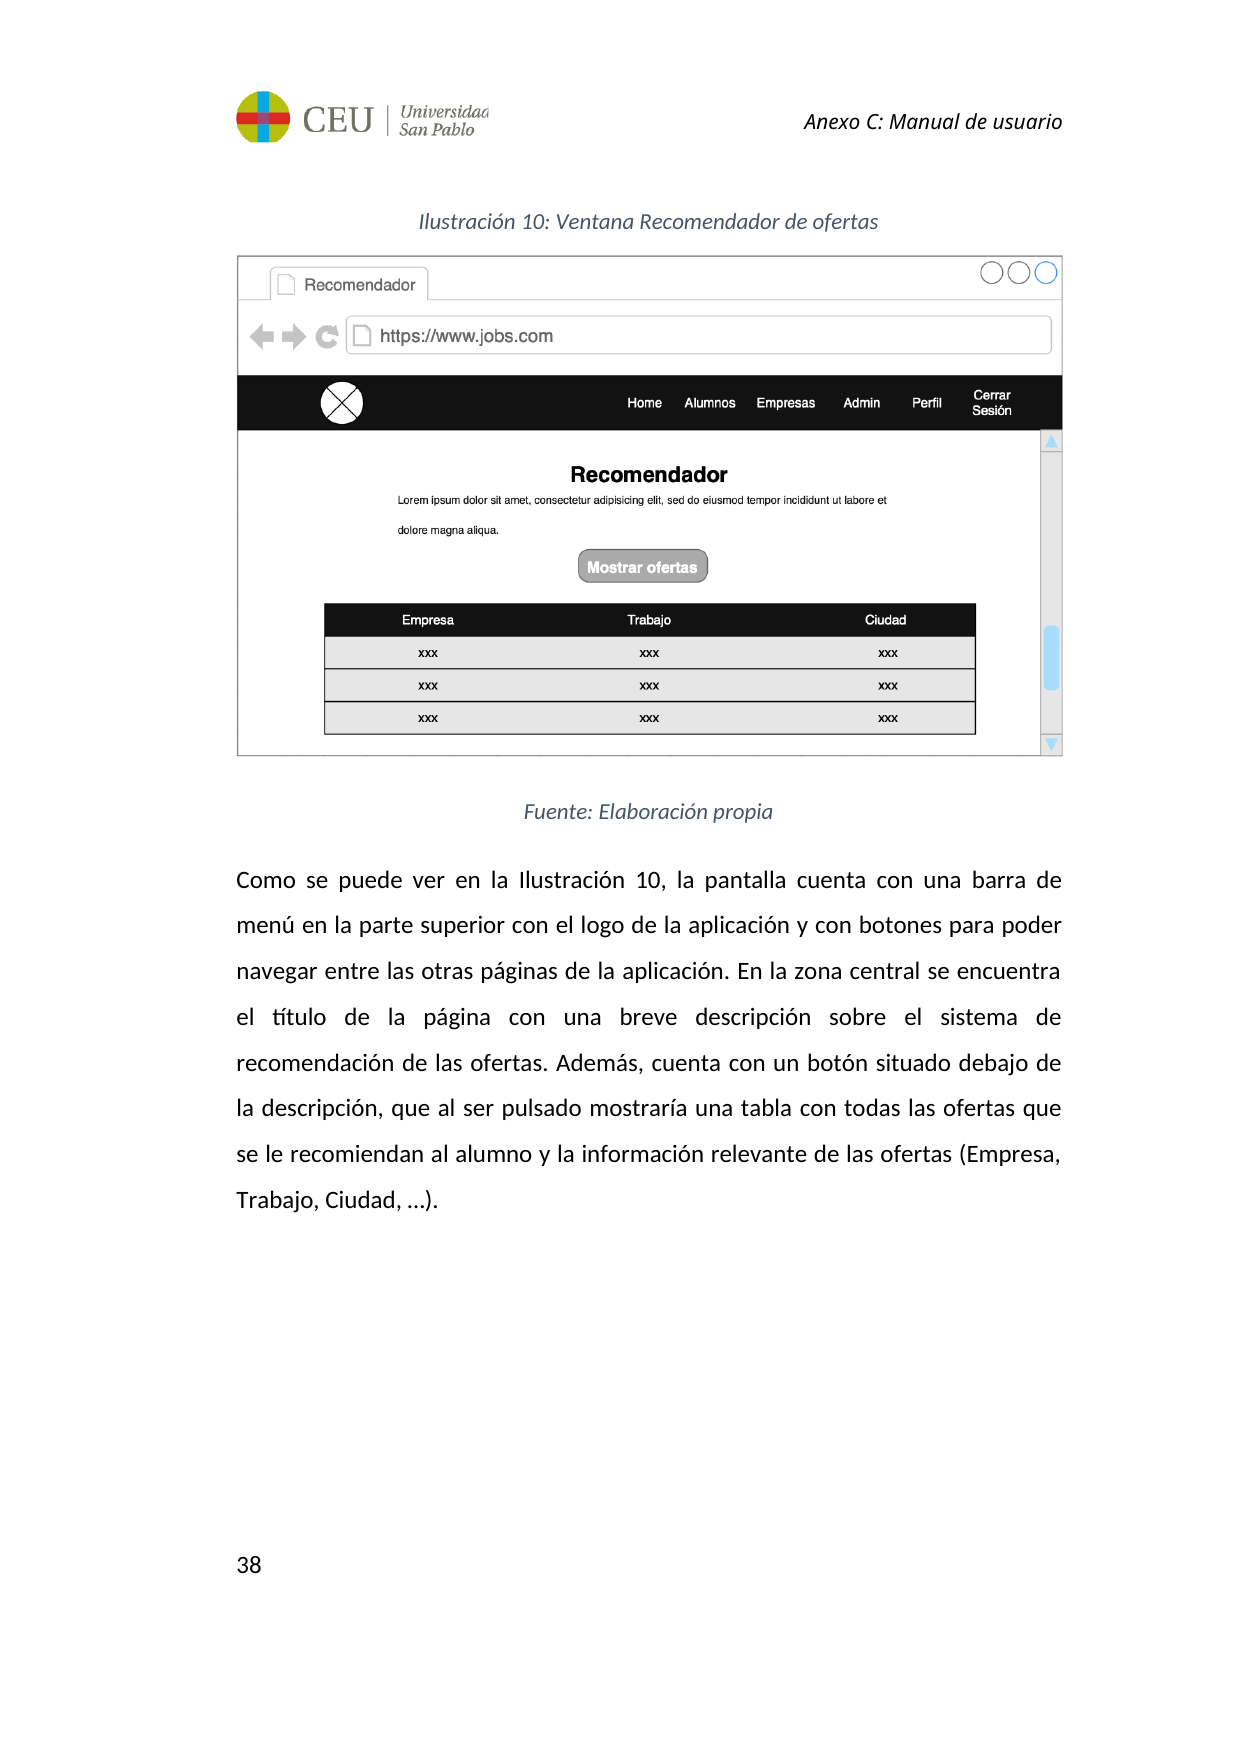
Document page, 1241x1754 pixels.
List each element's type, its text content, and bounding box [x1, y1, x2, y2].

picture [235, 89, 489, 143]
picture [236, 255, 1063, 757]
text Como se puede ver en la Ilustración 10, la pantalla cuenta con una barra de menú en la parte superior con el logo de la aplicación y con botones para poder navegar entre las otras páginas de la aplicación. En la zona central se encuentra el título de la página con una breve descripción sobre el sistema de recomendación de las ofertas. Además, cuenta con un botón situado debajo de la descripción, que al ser pulsado mostraría una tabla con todas las ofertas que se le recomiendan al alumno y la información relevante de las ofertas (Empresa, Trabajo, Ciudad, …). [236, 864, 1063, 1214]
list Fuente: Elaboración propia [236, 797, 1063, 825]
